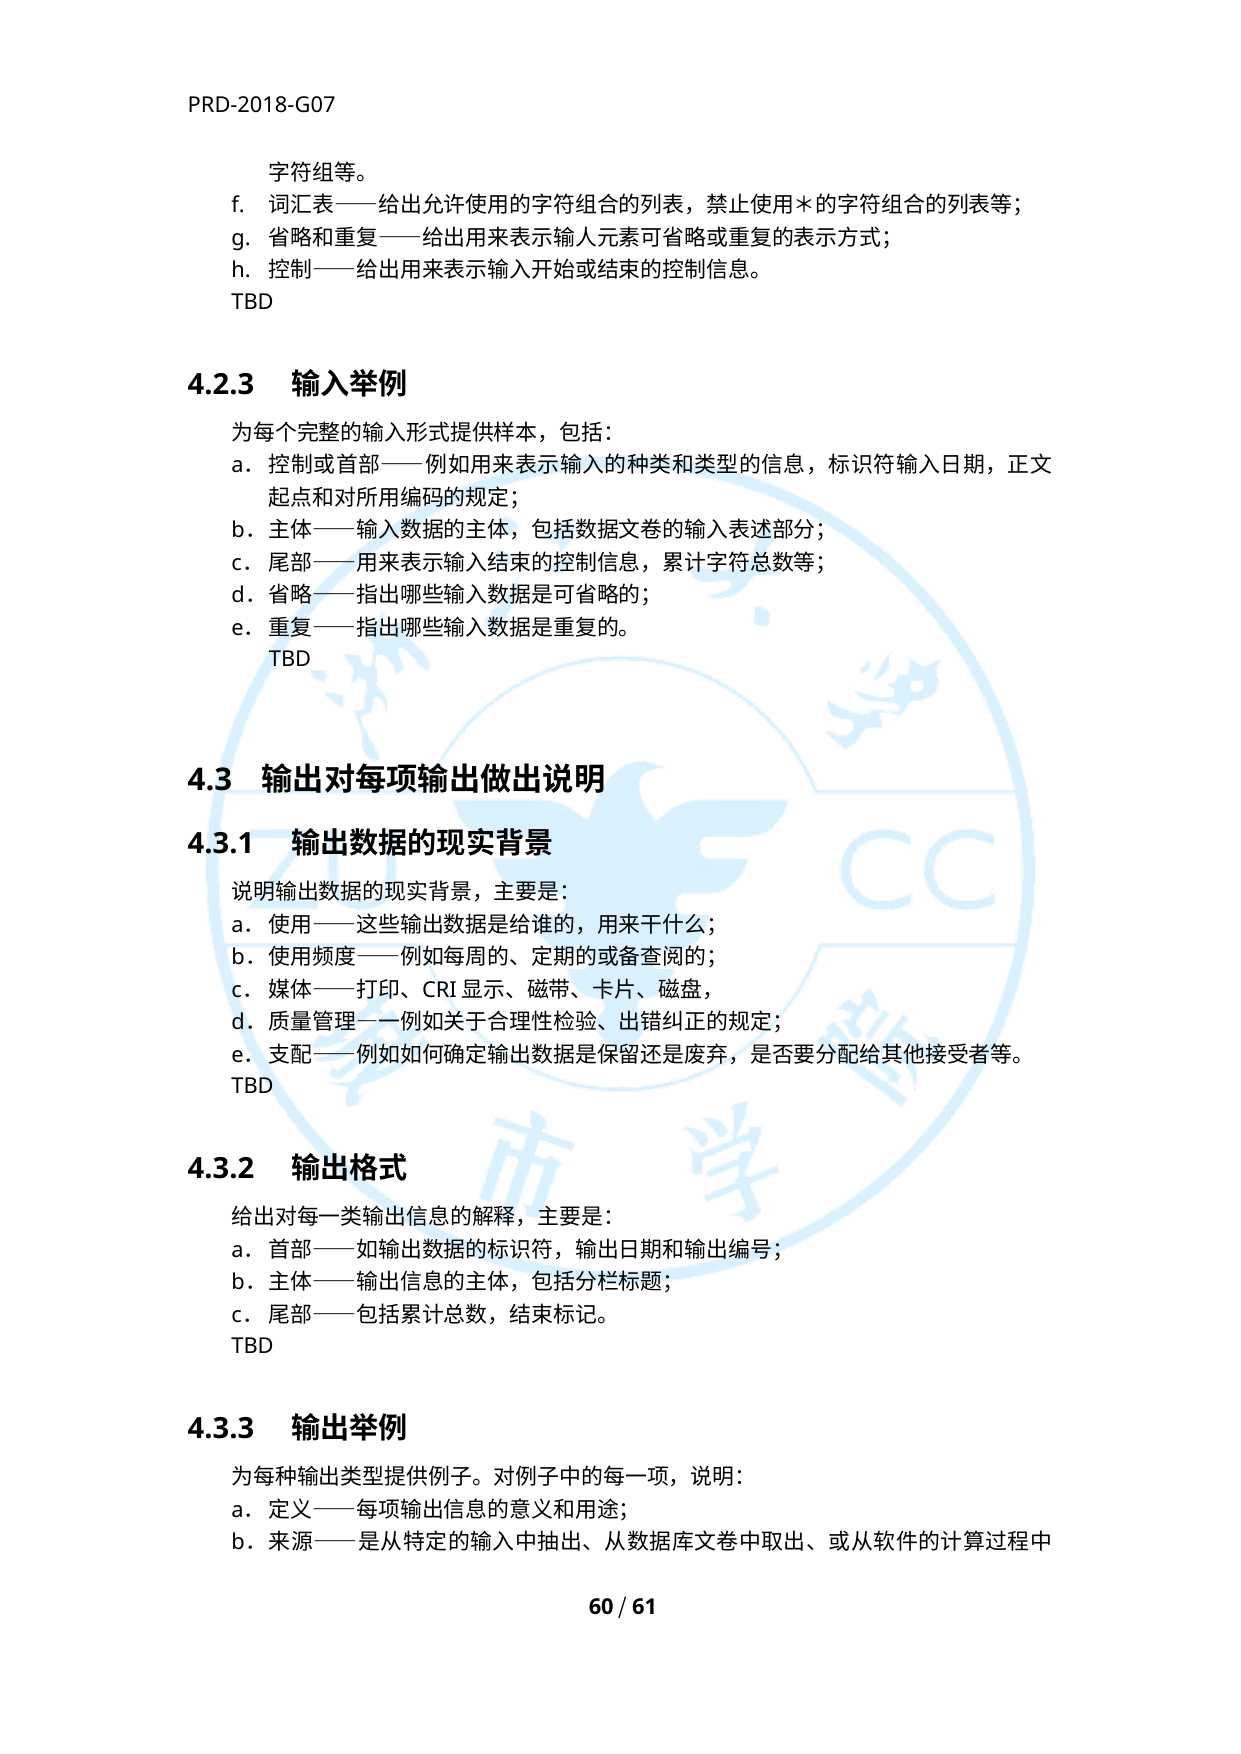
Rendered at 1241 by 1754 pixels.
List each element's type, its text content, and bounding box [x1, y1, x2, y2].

text 给出对每一类输出信息的解释，主要是： [187, 1199, 1053, 1231]
list 重复——指出哪些输入数据是重复的。 [231, 609, 1053, 642]
list 定义——每项输出信息的意义和用途； [231, 1491, 1053, 1524]
list 主体——输出信息的主体，包括分栏标题； [231, 1264, 1053, 1296]
list 尾部——用来表示输入结束的控制信息，累计字符总数等； [231, 544, 1053, 577]
text TBD [187, 1329, 1053, 1361]
list 输出格式 [187, 1134, 1053, 1199]
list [231, 1524, 1053, 1556]
list 输入举例 [187, 349, 1053, 414]
list 控制——给出用来表示输入开始或结束的控制信息。 [231, 252, 1053, 284]
list 尾部——包括累计总数，结束标记。 [231, 1296, 1053, 1329]
list 质量管理—一例如关于合理性检验、出错纠正的规定； [231, 1004, 1053, 1036]
list 输出数据的现实背景 [187, 809, 1053, 874]
list 主体——输入数据的主体，包括数据文卷的输入表述部分； [231, 512, 1053, 544]
list 控制或首部——例如用来表示输入的种类和类型的信息，标识符输入日期，正文起点和对所用编码的规定； [231, 447, 1053, 512]
list 媒体——打印、CRI显示、磁带、卡片、磁盘， [231, 971, 1053, 1004]
list 使用频度——例如每周的、定期的或备查阅的； [231, 939, 1053, 971]
list 使用——这些输出数据是给谁的，用来干什么； [231, 906, 1053, 939]
text 为每种输出类型提供例子。对例子中的每一项，说明： [187, 1459, 1053, 1491]
text TBD [187, 284, 1053, 317]
list TBD [269, 642, 1053, 674]
list 支配——例如如何确定输出数据是保留还是废弃，是否要分配给其他接受者等。 [231, 1036, 1053, 1069]
text 为每个完整的输入形式提供样本，包括： [187, 414, 1053, 447]
list 输出对每项输出做出说明 [187, 744, 1053, 809]
text TBD [187, 1069, 1053, 1101]
text 说明输出数据的现实背景，主要是： [187, 874, 1053, 906]
list 省略和重复——给出用来表示输人元素可省略或重复的表示方式； [231, 219, 1053, 252]
list 省略——指出哪些输入数据是可省略的； [231, 577, 1053, 609]
list 首部——如输出数据的标识符，输出日期和输出编号； [231, 1231, 1053, 1264]
list 输出举例 [187, 1394, 1053, 1459]
list 词汇表——给出允许使用的字符组合的列表，禁止使用＊的字符组合的列表等； [231, 187, 1053, 219]
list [231, 154, 1053, 187]
